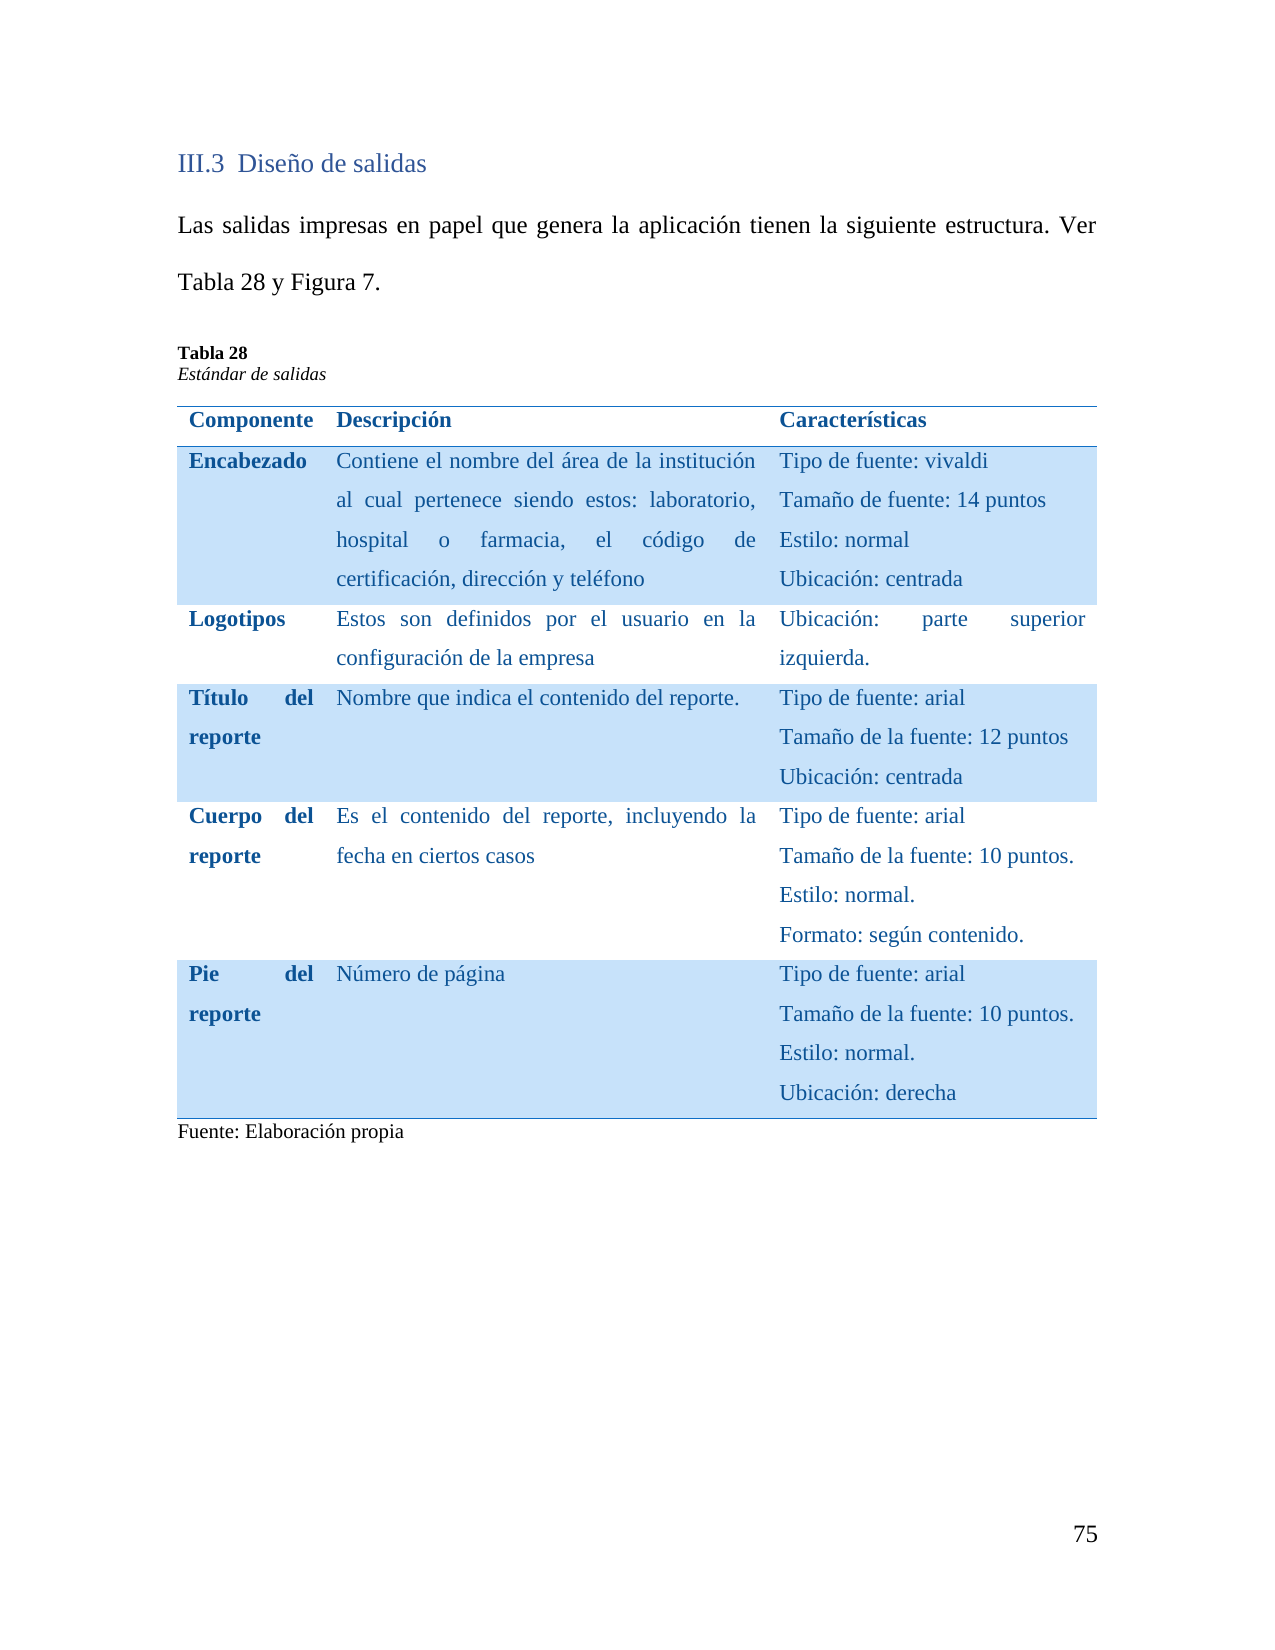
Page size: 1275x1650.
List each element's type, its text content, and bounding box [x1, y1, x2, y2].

table_cell Estos son definidos por el usuario en la configuración de la empresa [325, 605, 768, 684]
table_cell Contiene el nombre del área de la institución al cual pertenece siendo estos: laboratorio, hospital o farmacia, el código de certificación, dirección y teléfono [325, 447, 768, 605]
table_header Características [768, 407, 1097, 446]
subtitle Diseño de salidas [177, 148, 1098, 179]
table_cell Logotipos [177, 605, 325, 684]
table_header Componente [177, 407, 325, 446]
table_cell Ubicación: parte superior izquierda. [768, 605, 1097, 684]
table_cell Pie del reporte [177, 960, 325, 1118]
text Las salidas impresas en papel que genera la aplicación tienen la siguiente estructura. Ver Tabla 28 y Figura 7. [177, 210, 1098, 296]
text Tabla 28 Estándar de salidas [177, 342, 1098, 385]
table_cell Encabezado [177, 447, 325, 605]
table_cell Número de página [325, 960, 768, 1118]
table_header Descripción [325, 407, 768, 446]
table_cell Título del reporte [177, 684, 325, 802]
table_cell Cuerpo del reporte [177, 803, 325, 960]
table_cell Tipo de fuente: vivaldi Tamaño de fuente: 14 puntos Estilo: normal Ubicación: centrada [768, 447, 1097, 605]
table_cell Tipo de fuente: arial Tamaño de la fuente: 12 puntos Ubicación: centrada [768, 684, 1097, 802]
table_cell Tipo de fuente: arial Tamaño de la fuente: 10 puntos. Estilo: normal. Formato: según contenido. [768, 803, 1097, 960]
table_cell Tipo de fuente: arial Tamaño de la fuente: 10 puntos. Estilo: normal. Ubicación: derecha [768, 960, 1097, 1118]
table_cell Nombre que indica el contenido del reporte. [325, 684, 768, 802]
table_cell Es el contenido del reporte, incluyendo la fecha en ciertos casos [325, 803, 768, 960]
text Fuente: Elaboración propia [177, 1119, 1098, 1143]
